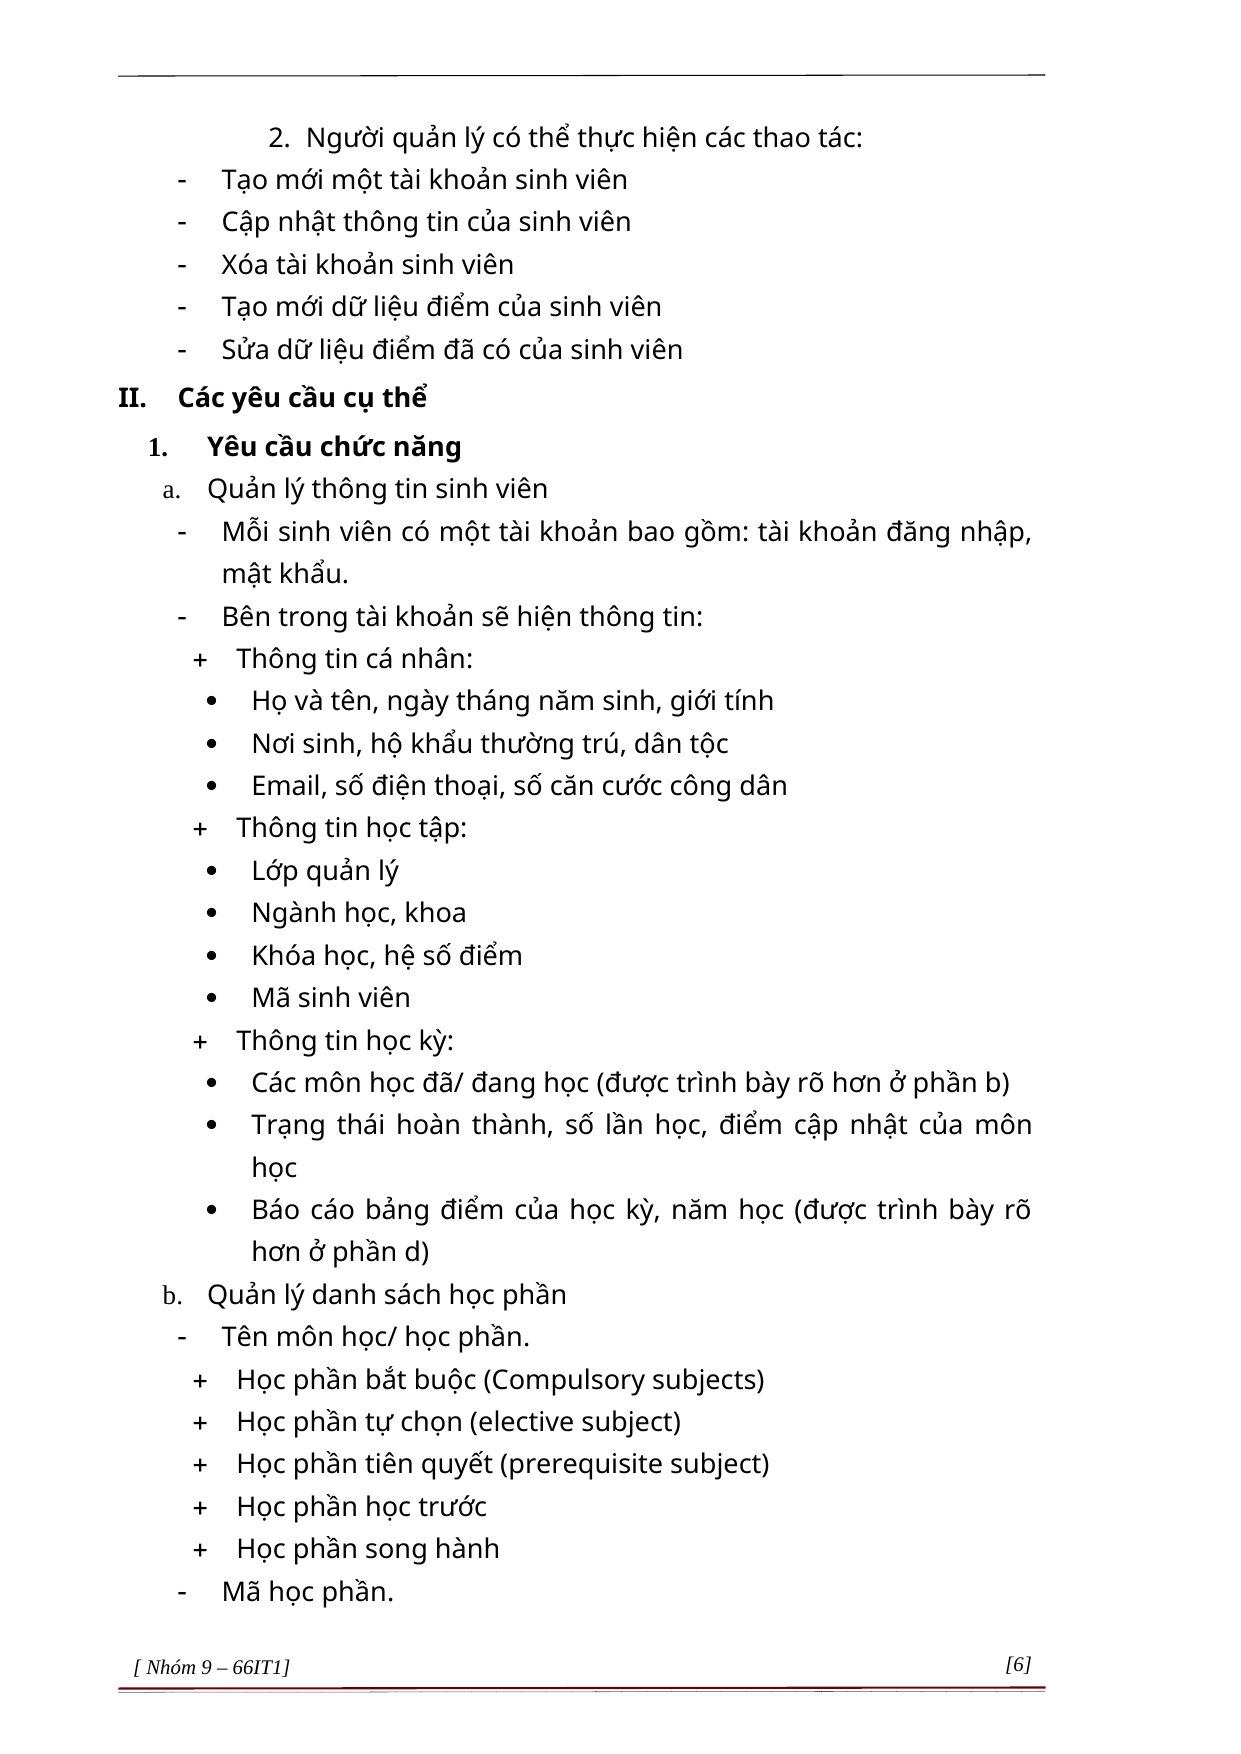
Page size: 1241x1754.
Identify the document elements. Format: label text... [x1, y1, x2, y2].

list Cập nhật thông tin của sinh viên [177, 203, 1033, 240]
list Học phần học trước [192, 1487, 1033, 1524]
list Họ và tên, ngày tháng năm sinh, giới tính [207, 682, 1033, 719]
list Email, số điện thoại, số căn cước công dân [207, 767, 1033, 803]
list Thông tin học kỳ: [192, 1021, 1033, 1058]
list Quản lý danh sách học phần [162, 1275, 1033, 1312]
list Xóa tài khoản sinh viên [177, 245, 1033, 282]
list Học phần tiên quyết (prerequisite subject) [192, 1445, 1033, 1482]
list Báo cáo bảng điểm của học kỳ, năm học (được trình bày rõ hơn ở phần d) [207, 1191, 1033, 1270]
list Mã học phần. [177, 1572, 1033, 1609]
list Mỗi sinh viên có một tài khoản bao gồm: tài khoản đăng nhập, mật khẩu. [177, 512, 1033, 591]
list Lớp quản lý [207, 851, 1033, 888]
list Nơi sinh, hộ khẩu thường trú, dân tộc [207, 724, 1033, 761]
list Bên trong tài khoản sẽ hiện thông tin: [177, 597, 1033, 634]
list Ngành học, khoa [207, 894, 1033, 931]
subtitle Các yêu cầu cụ thể [118, 379, 1033, 416]
list Tên môn học/ học phần. [177, 1318, 1033, 1354]
list Sửa dữ liệu điểm đã có của sinh viên [177, 330, 1033, 367]
list Tạo mới dữ liệu điểm của sinh viên [177, 288, 1033, 324]
list Học phần song hành [192, 1530, 1033, 1567]
list Học phần bắt buộc (Compulsory subjects) [192, 1360, 1033, 1397]
list Thông tin học tập: [192, 809, 1033, 846]
list Yêu cầu chức năng [148, 427, 1033, 464]
list Tạo mới một tài khoản sinh viên [177, 161, 1033, 197]
list Các môn học đã/ đang học (được trình bày rõ hơn ở phần b) [207, 1063, 1033, 1100]
list Người quản lý có thể thực hiện các thao tác: [268, 118, 1033, 155]
list Thông tin cá nhân: [192, 639, 1033, 676]
list Học phần tự chọn (elective subject) [192, 1402, 1033, 1439]
list Quản lý thông tin sinh viên [162, 470, 1033, 507]
list Mã sinh viên [207, 978, 1033, 1015]
list Khóa học, hệ số điểm [207, 936, 1033, 973]
list Trạng thái hoàn thành, số lần học, điểm cập nhật của môn học [207, 1106, 1033, 1185]
